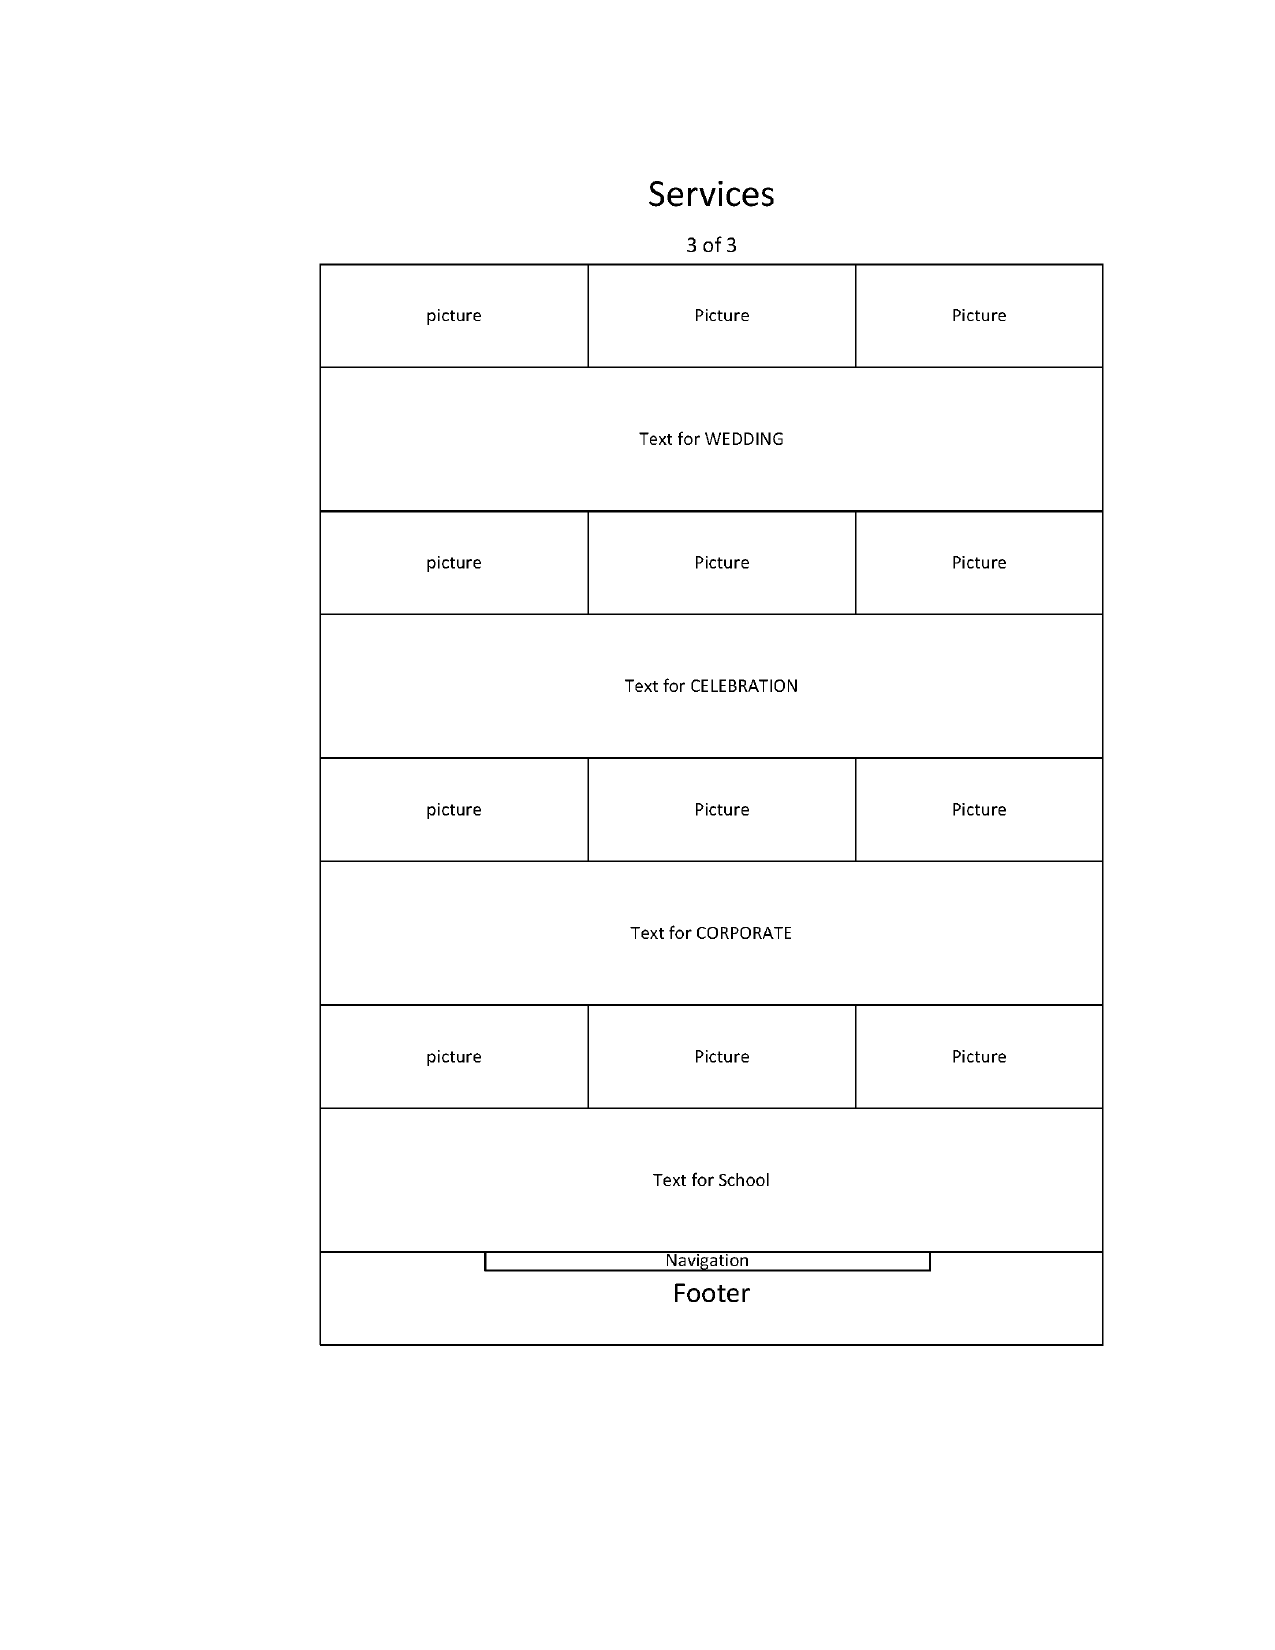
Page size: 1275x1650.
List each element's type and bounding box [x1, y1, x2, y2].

picture [232, 150, 1187, 1499]
